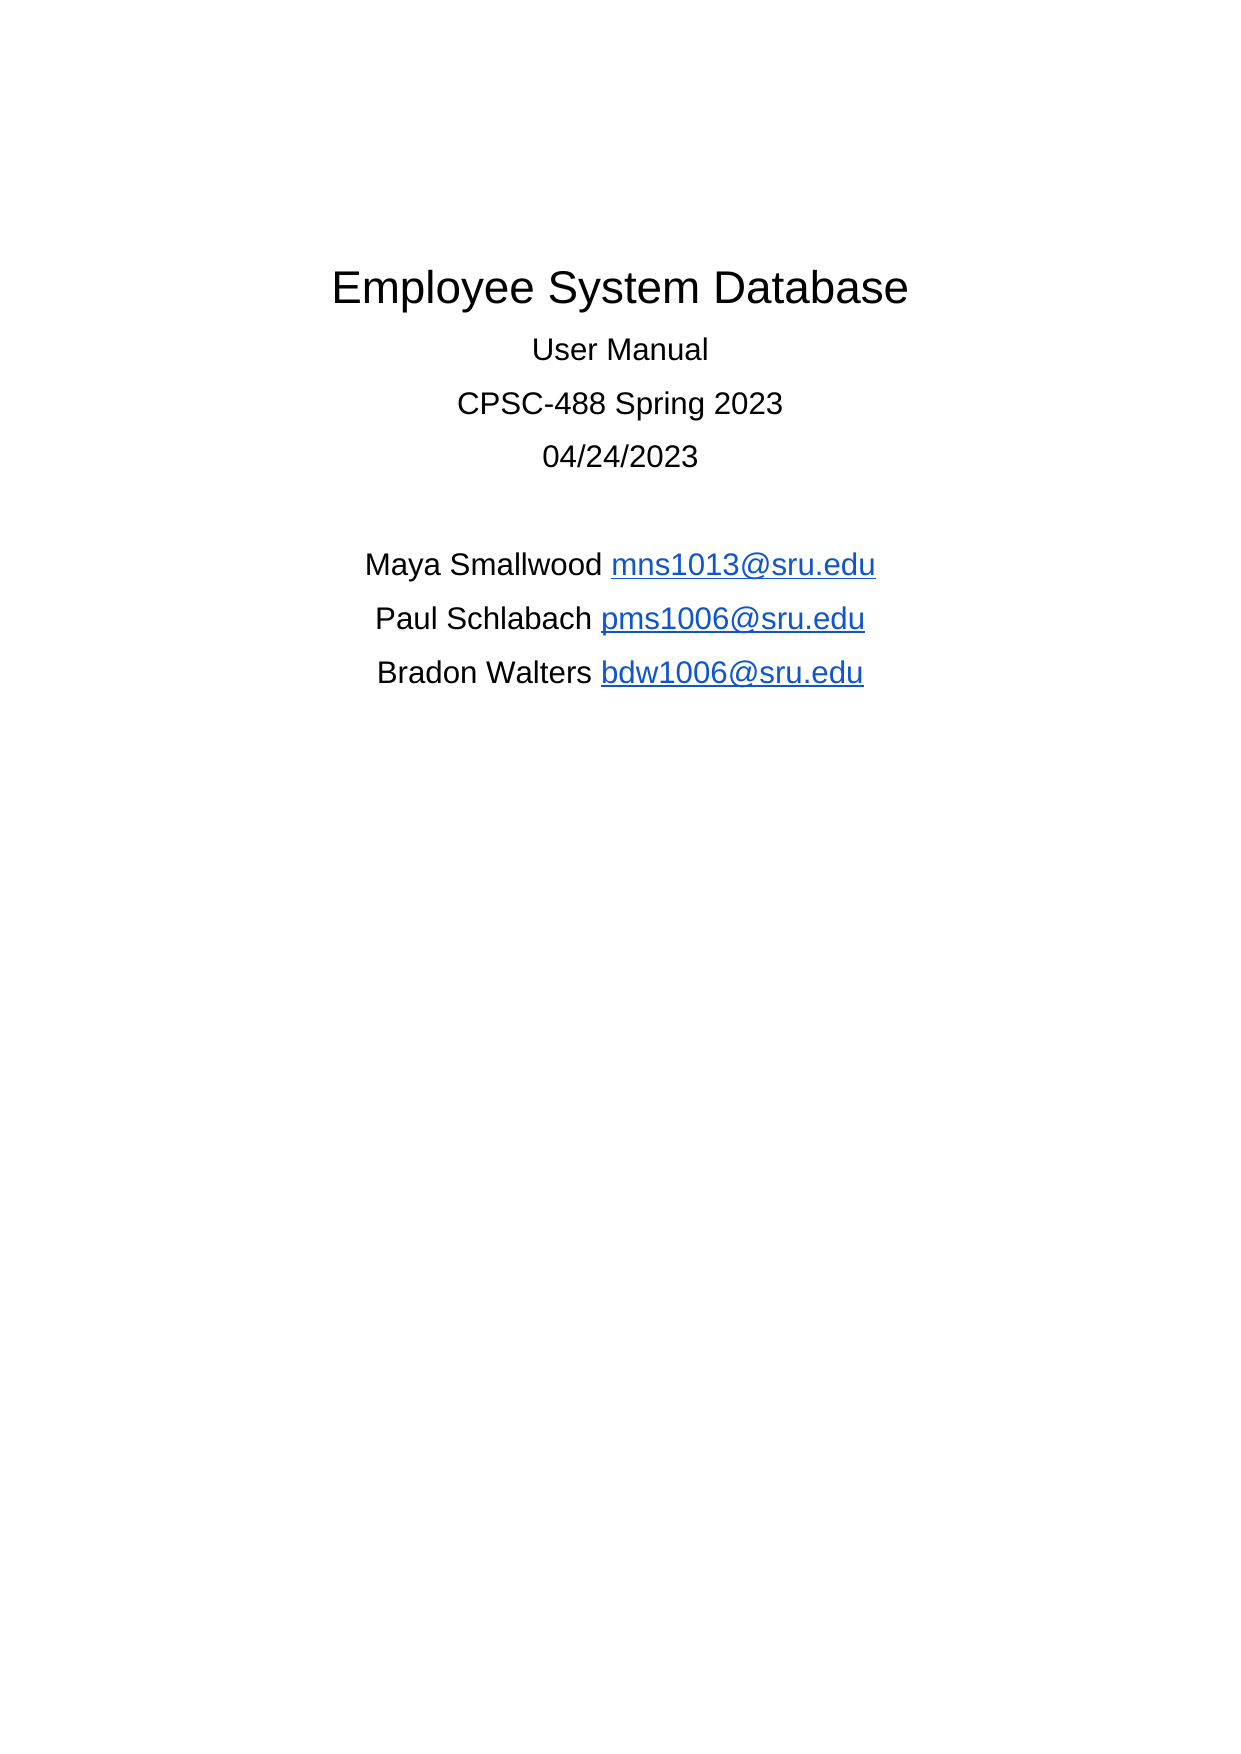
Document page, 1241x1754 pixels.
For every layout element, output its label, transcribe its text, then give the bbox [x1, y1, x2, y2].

text CPSC-488 Spring 2023 [150, 385, 1090, 421]
text Paul Schlabach pms1006@sru.edu [150, 600, 1090, 636]
text Maya Smallwood mns1013@sru.edu [150, 546, 1090, 582]
text Bradon Walters bdw1006@sru.edu [150, 654, 1090, 690]
text Employee System Database User Manual [150, 260, 1090, 367]
text 04/24/2023 [150, 438, 1090, 474]
